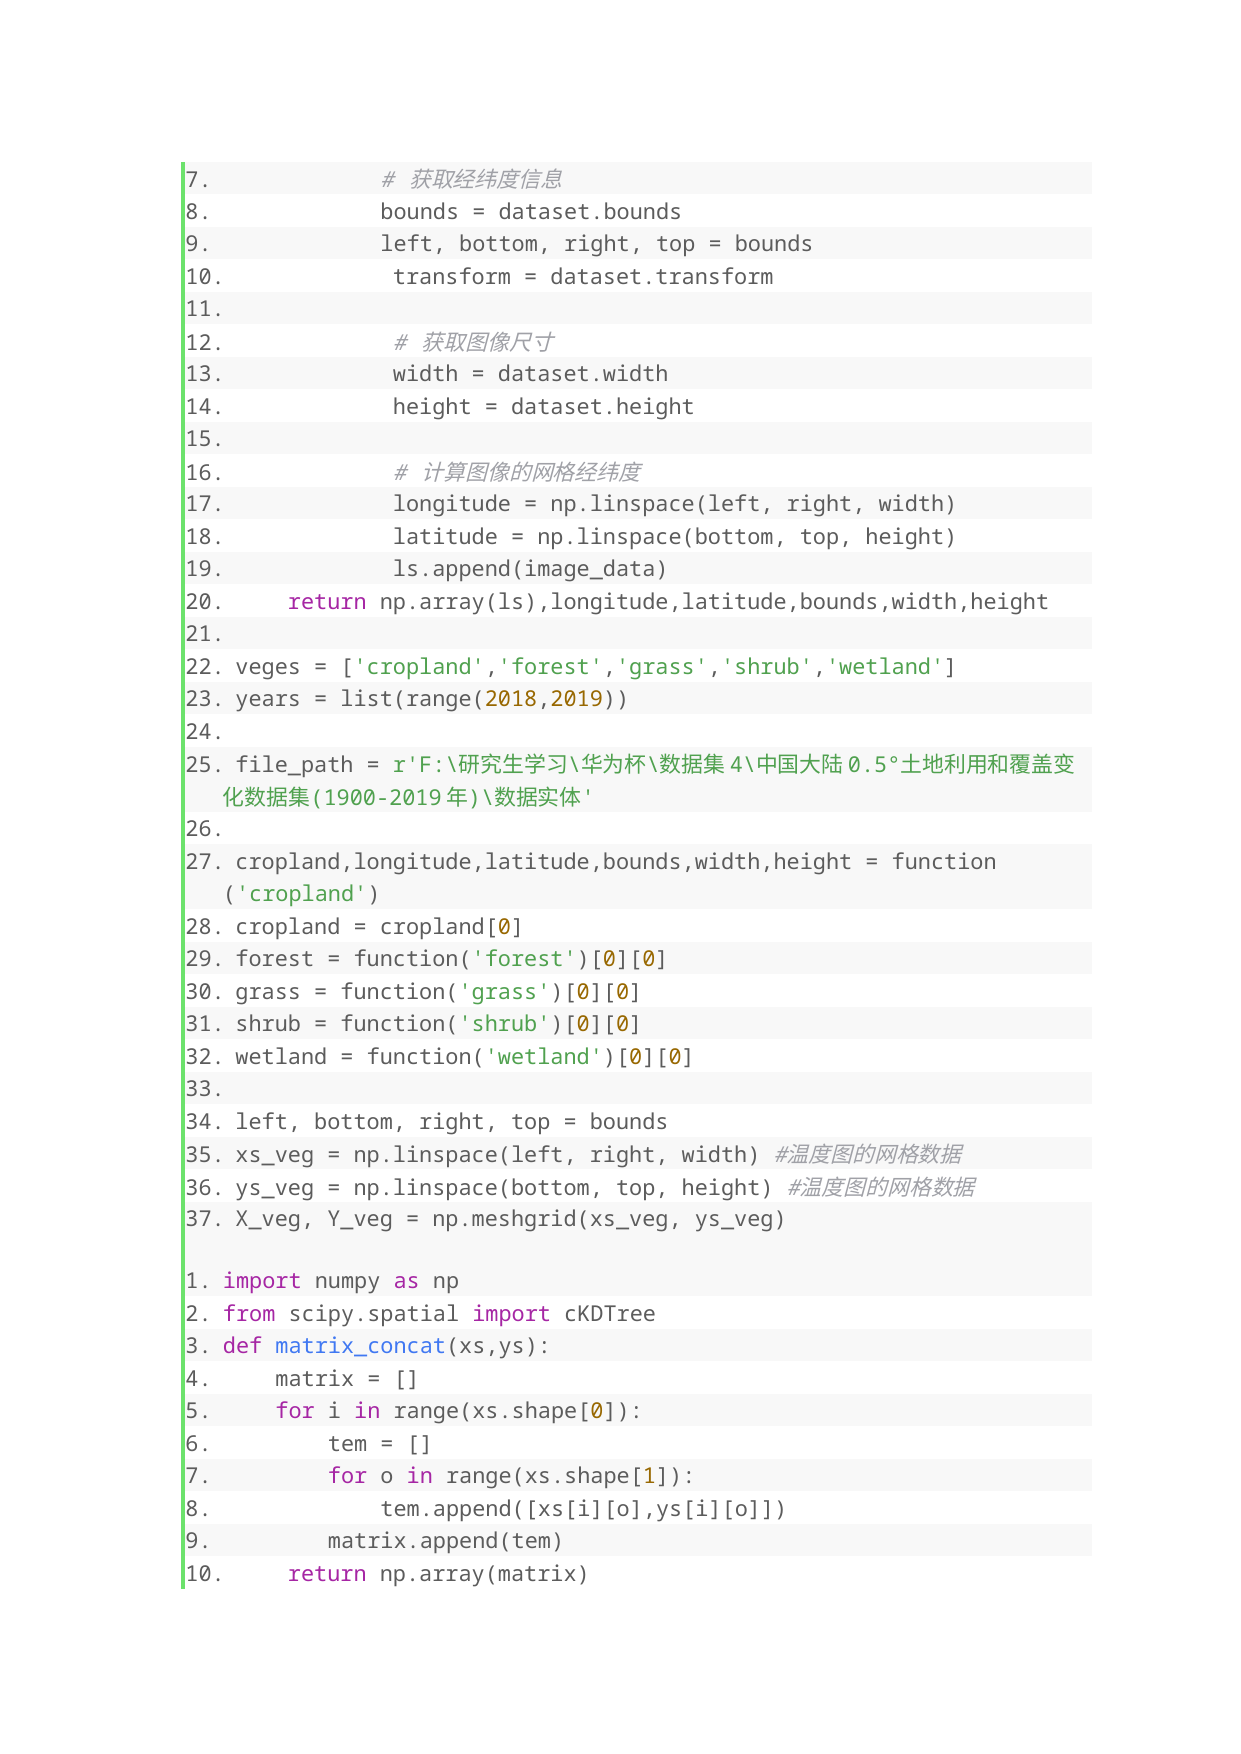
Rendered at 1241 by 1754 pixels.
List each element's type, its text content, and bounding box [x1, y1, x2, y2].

list height = dataset.height [185, 389, 1092, 422]
list tem.append([xs[i][o],ys[i][o]]) [185, 1491, 1092, 1524]
list bounds = dataset.bounds [185, 194, 1092, 227]
list width = dataset.width [185, 357, 1092, 389]
list for i in range(xs.shape[0]): [185, 1394, 1092, 1426]
list cropland,longitude,latitude,bounds,width,height = function('cropland') [185, 844, 1092, 909]
list longitude = np.linspace(left, right, width) [185, 487, 1092, 519]
list ls.append(image_data) [185, 552, 1092, 584]
list left, bottom, right, top = bounds [185, 1104, 1092, 1137]
list ys_veg = np.linspace(bottom, top, height) #温度图的网格数据 [185, 1169, 1092, 1202]
list cropland = cropland[0] [185, 909, 1092, 942]
list wetland = function('wetland')[0][0] [185, 1039, 1092, 1072]
list return np.array(matrix) [185, 1556, 1092, 1589]
list grass = function('grass')[0][0] [185, 974, 1092, 1007]
list # 获取图像尺寸 [185, 324, 1092, 357]
list # 计算图像的网格经纬度 [185, 454, 1092, 487]
list forest = function('forest')[0][0] [185, 942, 1092, 974]
list from scipy.spatial import cKDTree [185, 1296, 1092, 1329]
list return np.array(ls),longitude,latitude,bounds,width,height [185, 584, 1092, 617]
list def matrix_concat(xs,ys): [185, 1329, 1092, 1361]
list left, bottom, right, top = bounds [185, 227, 1092, 259]
list matrix = [] [185, 1361, 1092, 1394]
list matrix.append(tem) [185, 1524, 1092, 1556]
list X_veg, Y_veg = np.meshgrid(xs_veg, ys_veg) [185, 1202, 1092, 1234]
list # 获取经纬度信息 [185, 162, 1092, 194]
list file_path = r'F:\研究生学习\华为杯\数据集4\中国大陆0.5°土地利用和覆盖变化数据集(1900-2019年)\数据实体' [185, 747, 1092, 812]
list shrub = function('shrub')[0][0] [185, 1007, 1092, 1039]
list transform = dataset.transform [185, 259, 1092, 292]
list years = list(range(2018,2019)) [185, 682, 1092, 714]
list import numpy as np [185, 1264, 1092, 1296]
list for o in range(xs.shape[1]): [185, 1459, 1092, 1491]
list latitude = np.linspace(bottom, top, height) [185, 519, 1092, 552]
list tem = [] [185, 1426, 1092, 1459]
list xs_veg = np.linspace(left, right, width) #温度图的网格数据 [185, 1137, 1092, 1169]
list veges = ['cropland','forest','grass','shrub','wetland'] [185, 649, 1092, 682]
